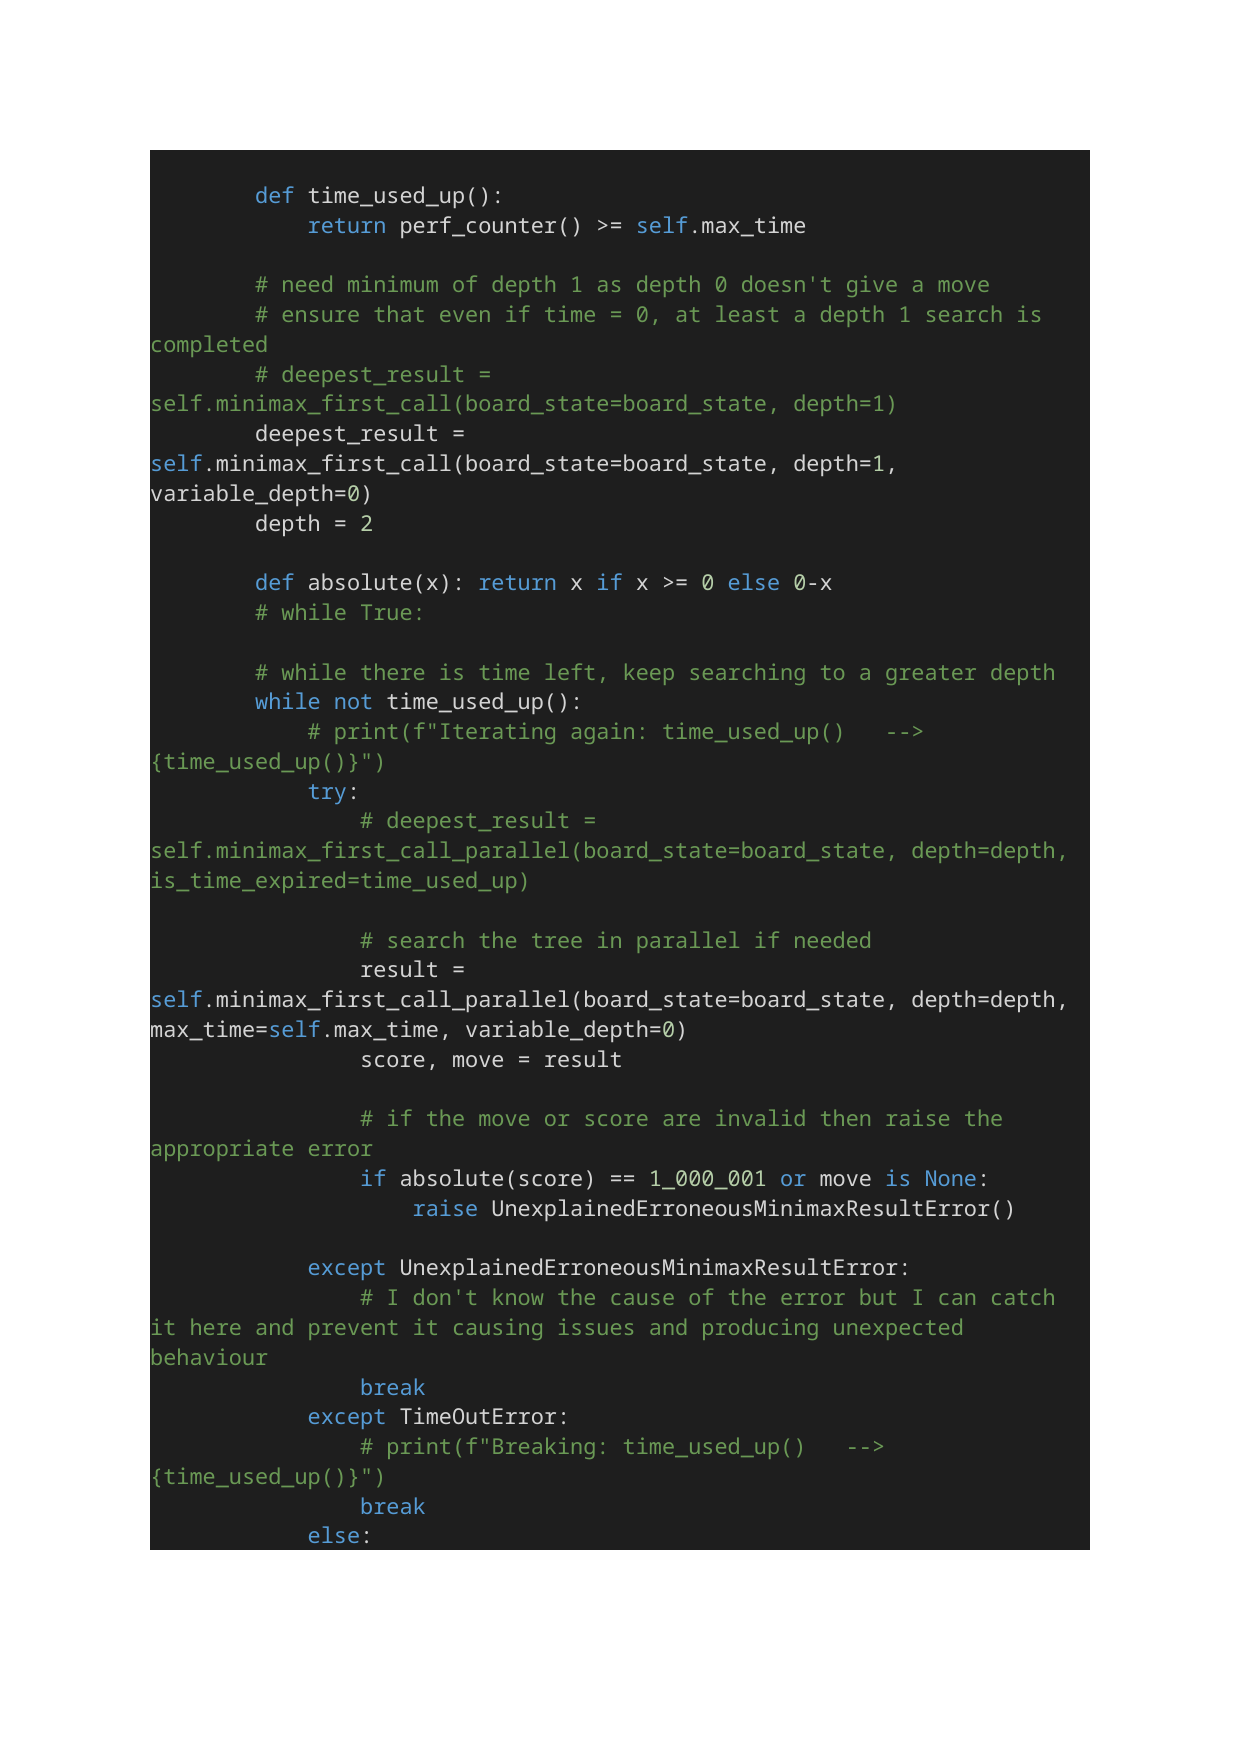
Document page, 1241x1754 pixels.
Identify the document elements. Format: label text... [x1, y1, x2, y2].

text def absolute(x): return x if x >= 0 else 0-x [150, 567, 1090, 597]
text # deepest_result = self.minimax_first_call_parallel(board_state=board_state, depth=depth, is_time_expired=time_used_up) [150, 805, 1090, 895]
text # I don't know the cause of the error but I can catch it here and prevent it causing issues and producing unexpected behaviour [150, 1282, 1090, 1371]
text # search the tree in parallel if needed [150, 924, 1090, 954]
text break [150, 1371, 1090, 1401]
text # while True: [150, 597, 1090, 627]
text break [150, 1491, 1090, 1520]
text # ensure that even if time = 0, at least a depth 1 search is completed [150, 299, 1090, 358]
text else: [150, 1520, 1090, 1550]
text result = self.minimax_first_call_parallel(board_state=board_state, depth=depth, max_time=self.max_time, variable_depth=0) [150, 954, 1090, 1044]
text if absolute(score) == 1_000_001 or move is None: [150, 1163, 1090, 1193]
text score, move = result [150, 1044, 1090, 1073]
text # deepest_result = self.minimax_first_call(board_state=board_state, depth=1) [150, 358, 1090, 418]
text def time_used_up(): [150, 180, 1090, 209]
text # print(f"Iterating again: time_used_up() --> {time_used_up()}") [150, 716, 1090, 776]
text raise UnexplainedErroneousMinimaxResultError() [150, 1193, 1090, 1222]
text try: [150, 776, 1090, 805]
text deepest_result = self.minimax_first_call(board_state=board_state, depth=1, variable_depth=0) [150, 418, 1090, 507]
text # while there is time left, keep searching to a greater depth [150, 656, 1090, 686]
text # if the move or score are invalid then raise the appropriate error [150, 1103, 1090, 1163]
text # print(f"Breaking: time_used_up() --> {time_used_up()}") [150, 1431, 1090, 1491]
text # need minimum of depth 1 as depth 0 doesn't give a move [150, 269, 1090, 299]
text while not time_used_up(): [150, 686, 1090, 716]
text depth = 2 [150, 507, 1090, 537]
text except UnexplainedErroneousMinimaxResultError: [150, 1252, 1090, 1282]
text except TimeOutError: [150, 1401, 1090, 1431]
text return perf_counter() >= self.max_time [150, 209, 1090, 239]
